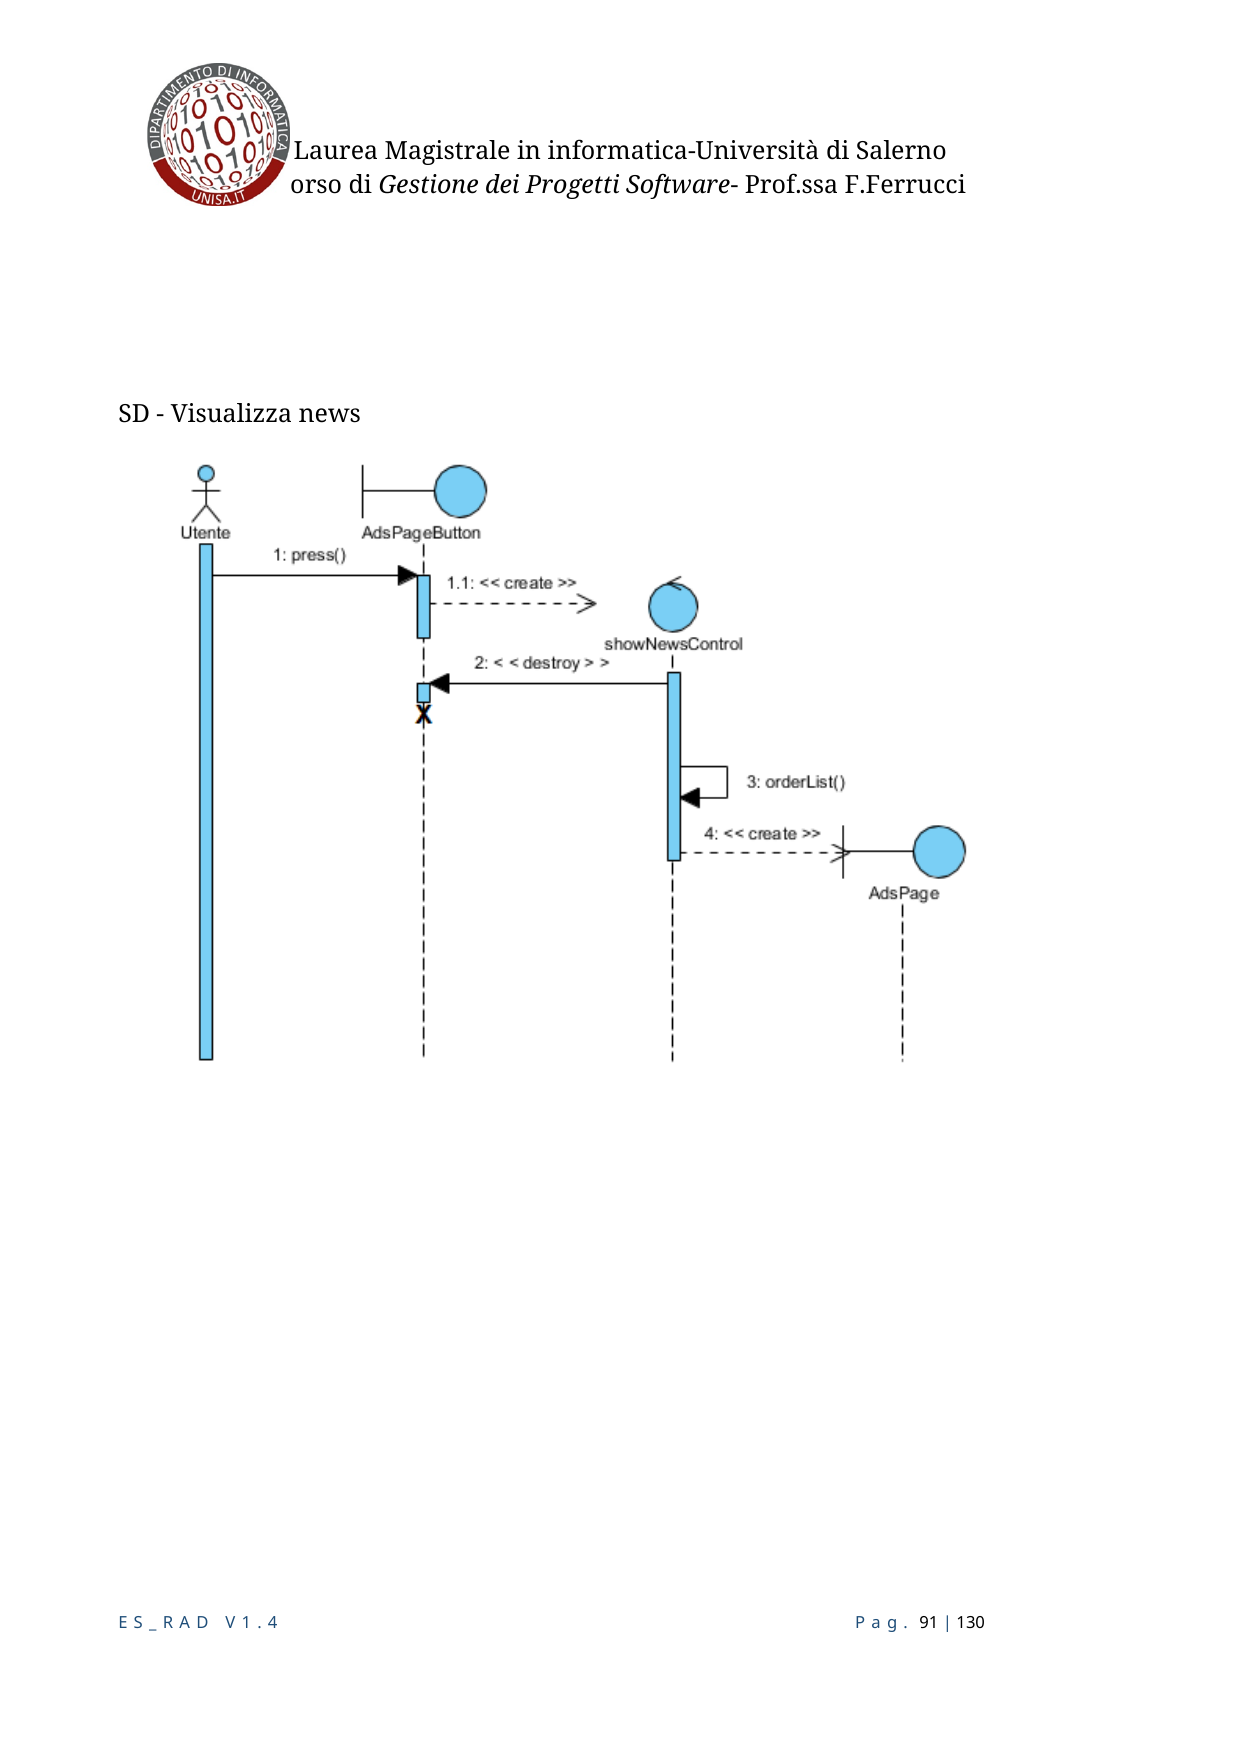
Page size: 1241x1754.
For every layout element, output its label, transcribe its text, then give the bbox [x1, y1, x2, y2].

text SD - Visualizza news [118, 396, 1122, 429]
picture [118, 448, 1020, 1114]
picture [147, 63, 290, 206]
